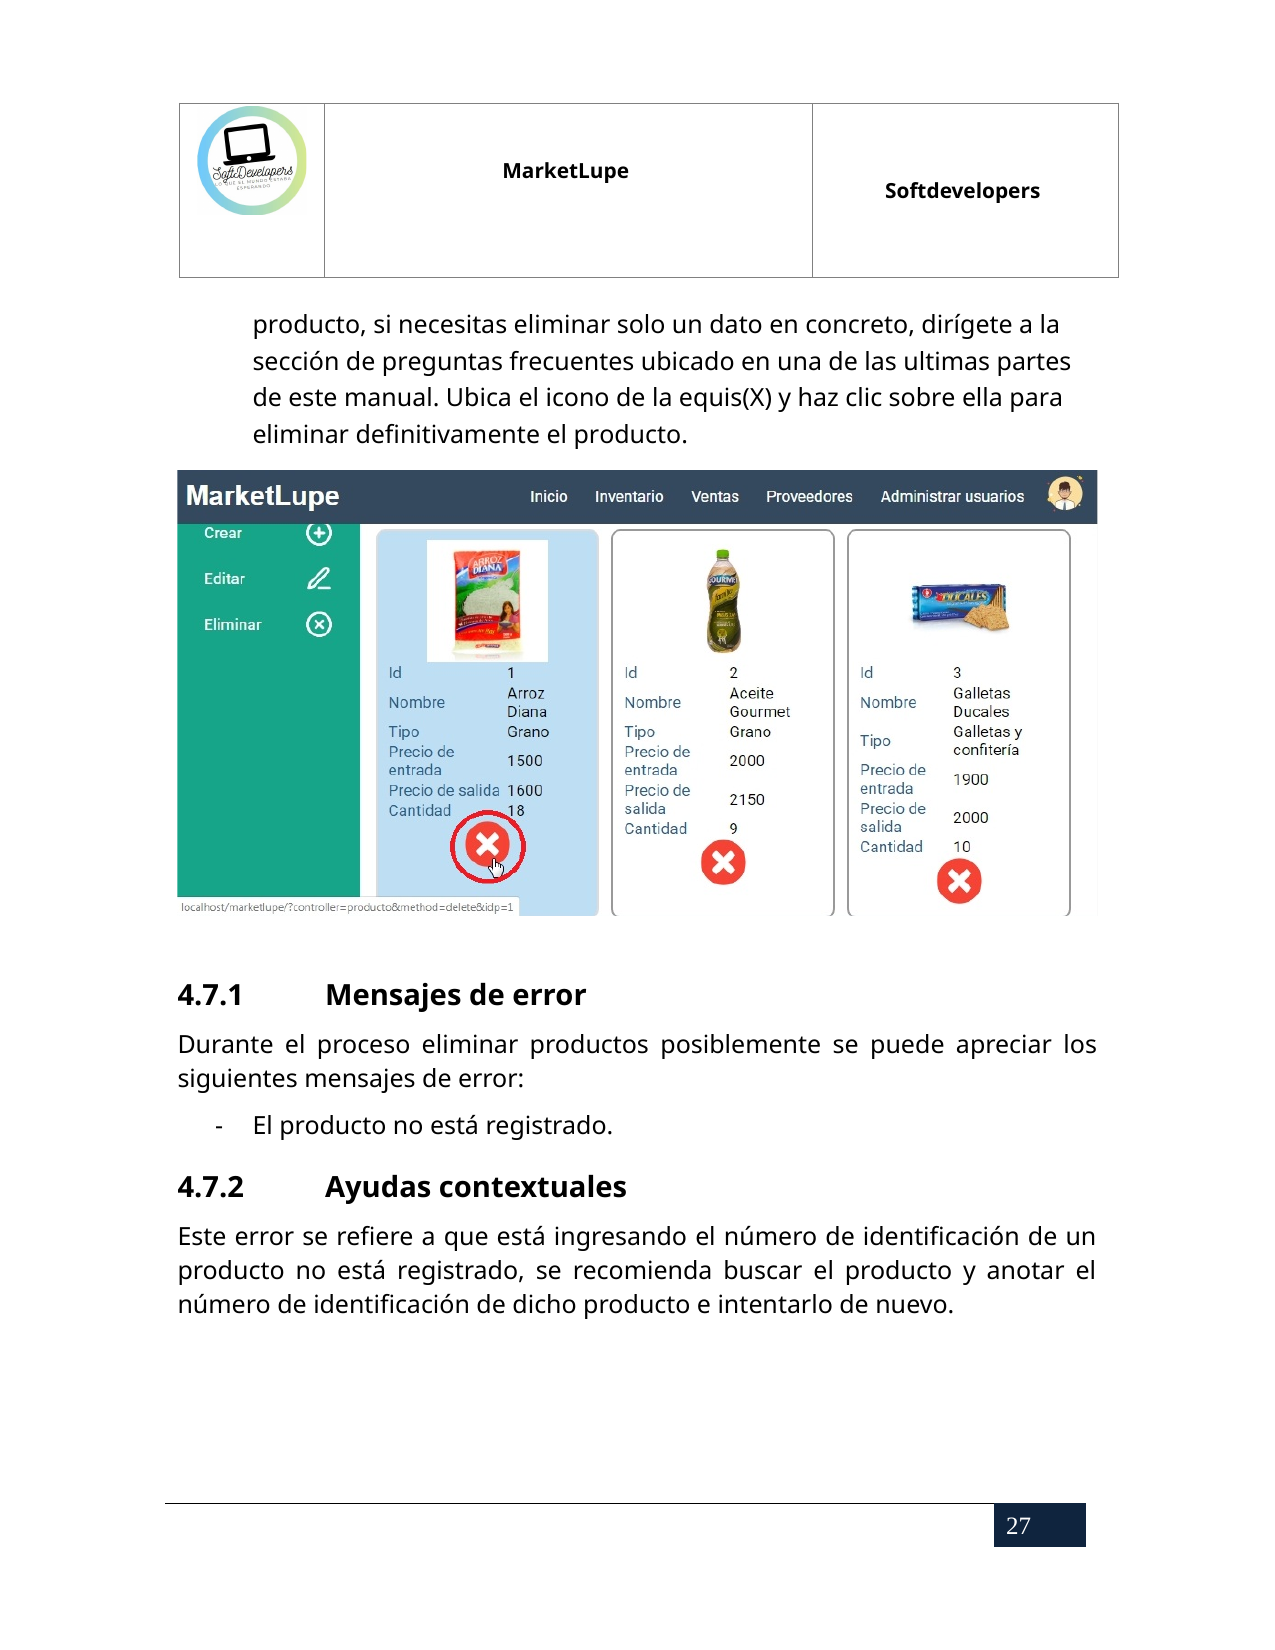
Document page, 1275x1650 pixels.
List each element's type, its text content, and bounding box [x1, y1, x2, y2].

subtitle Mensajes de error [177, 974, 1098, 1014]
text Este error se refiere a que está ingresando el número de identificación de un producto no está registrado, se recomienda buscar el producto y anotar el número de identificación de dicho producto e intentarlo de nuevo. [177, 1218, 1098, 1321]
list El producto no está registrado. [215, 1107, 1098, 1141]
picture [177, 470, 1098, 916]
subtitle Ayudas contextuales [177, 1166, 1098, 1206]
text Durante el proceso eliminar productos posiblemente se puede apreciar los siguientes mensajes de error: [177, 1027, 1098, 1095]
picture [197, 106, 307, 215]
